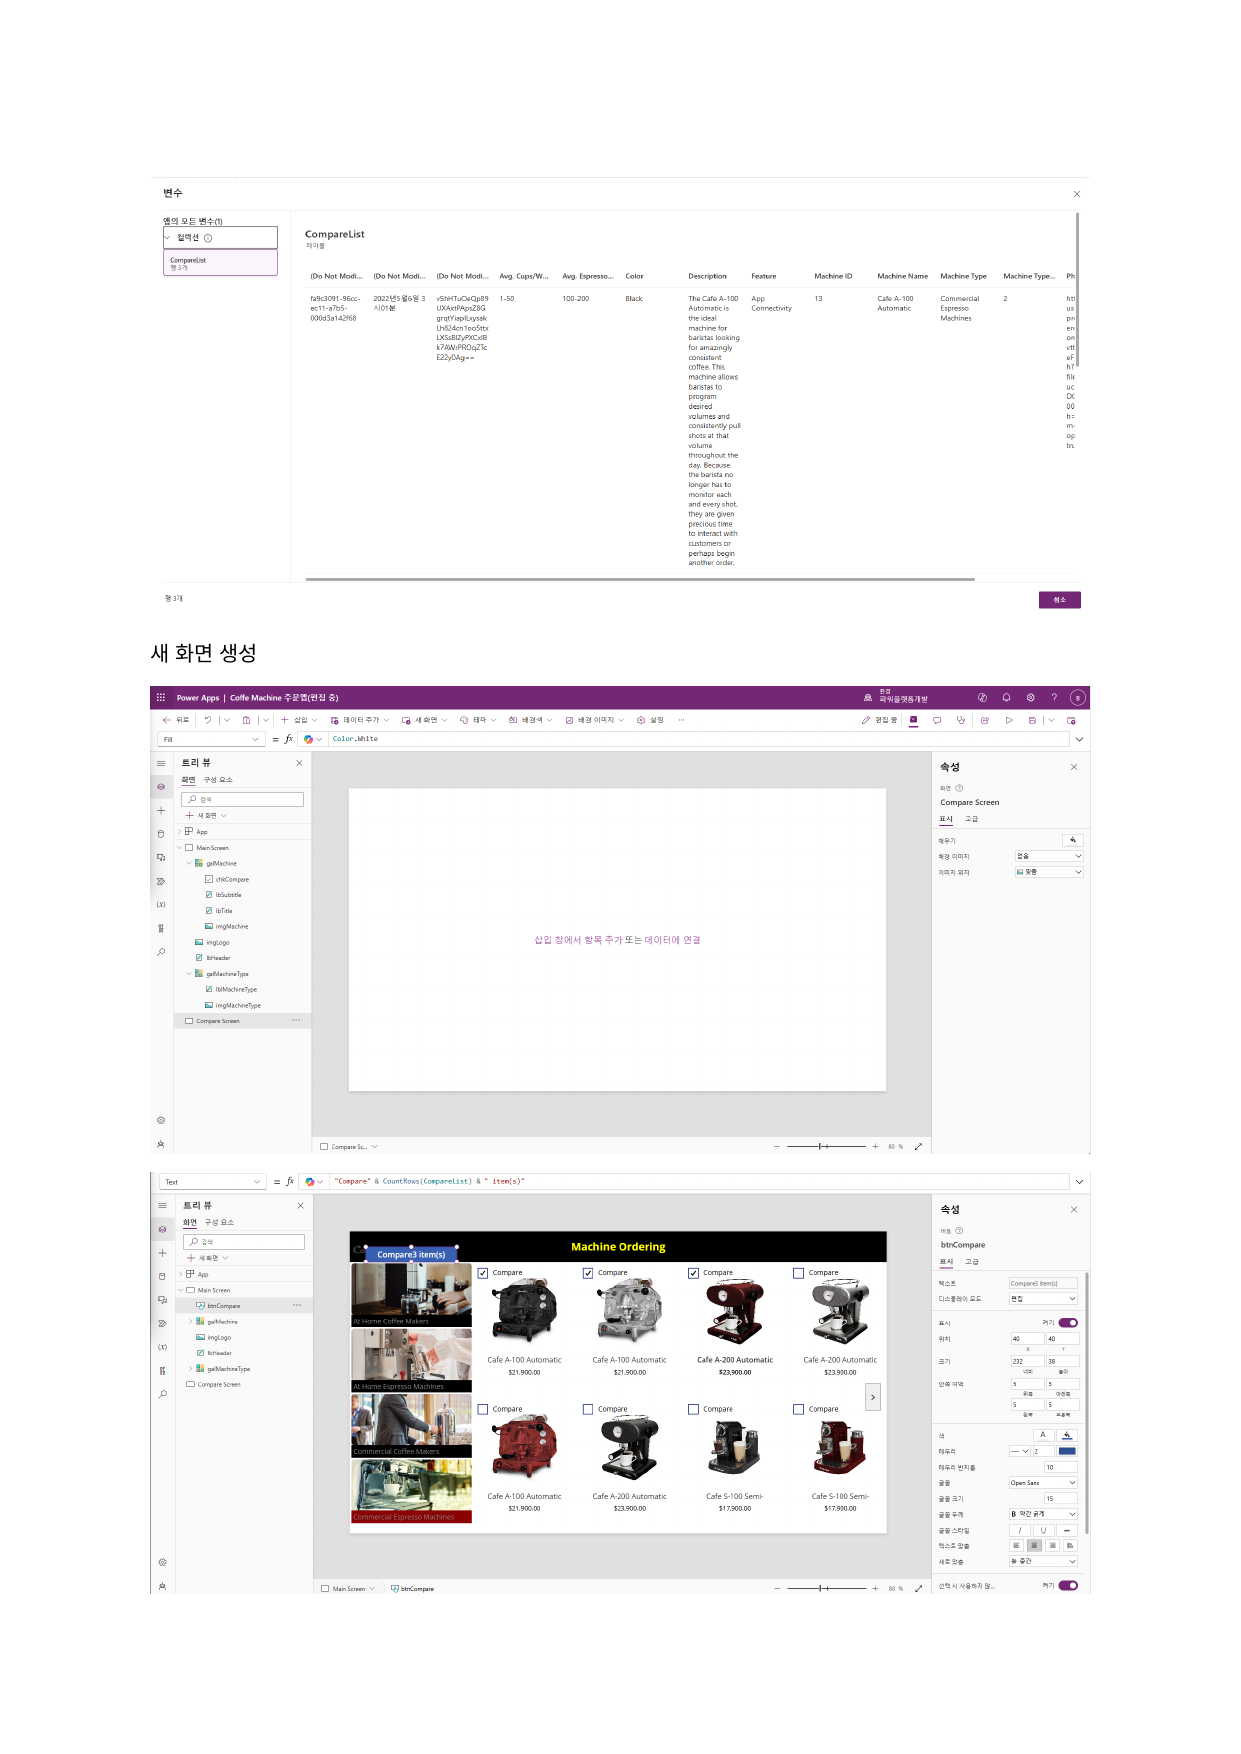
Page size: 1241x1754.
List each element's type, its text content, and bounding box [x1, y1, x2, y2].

text 새 화면 생성 [150, 637, 1090, 667]
picture [150, 177, 1091, 618]
picture [150, 1172, 1091, 1594]
picture [150, 686, 1091, 1154]
